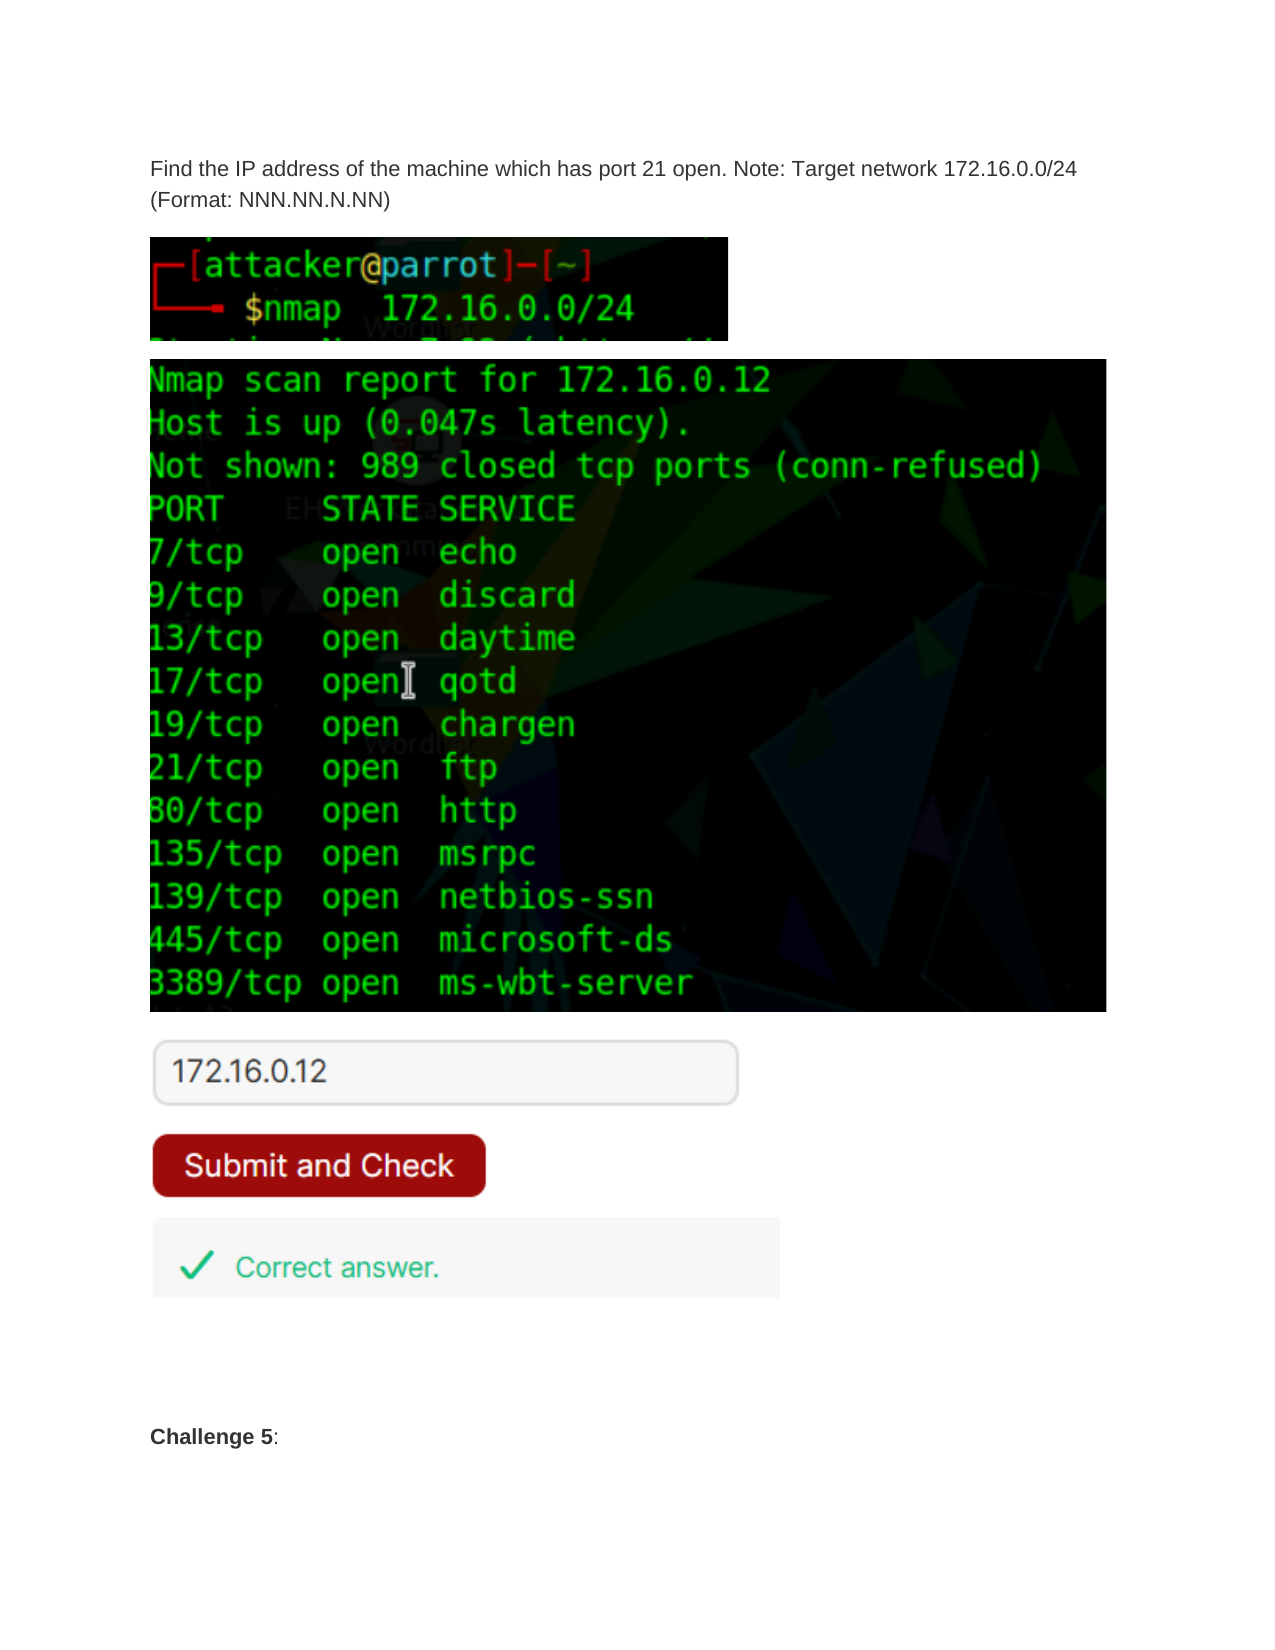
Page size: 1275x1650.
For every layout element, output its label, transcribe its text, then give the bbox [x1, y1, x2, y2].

text Challenge 5: [150, 1418, 1125, 1449]
picture [150, 359, 1107, 1012]
picture [150, 237, 729, 341]
text Find the IP address of the machine which has port 21 open. Note: Target network 172.16.0.0/24 (Format: NNN.NN.N.NN) [150, 150, 1125, 212]
picture [150, 1030, 780, 1298]
